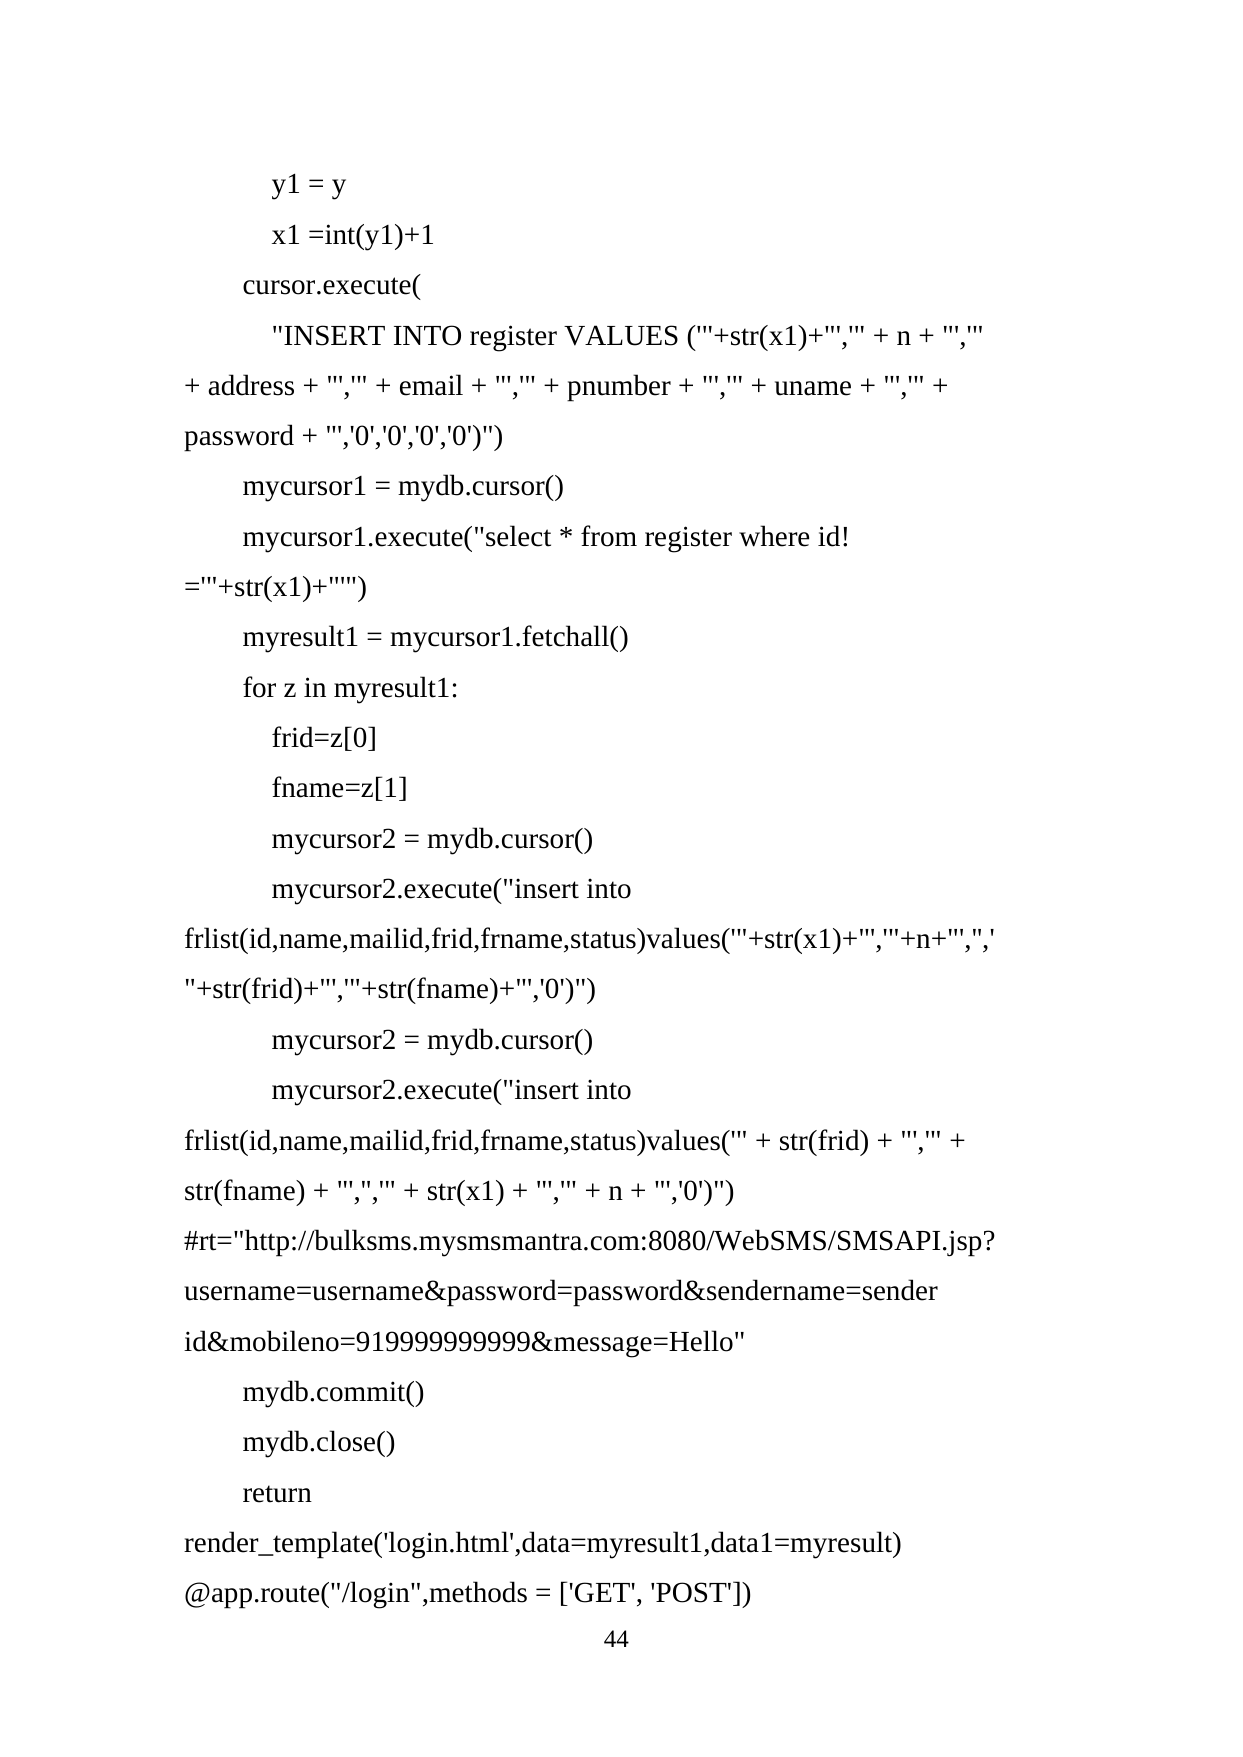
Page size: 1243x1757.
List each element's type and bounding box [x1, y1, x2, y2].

text [184, 167, 1006, 1609]
